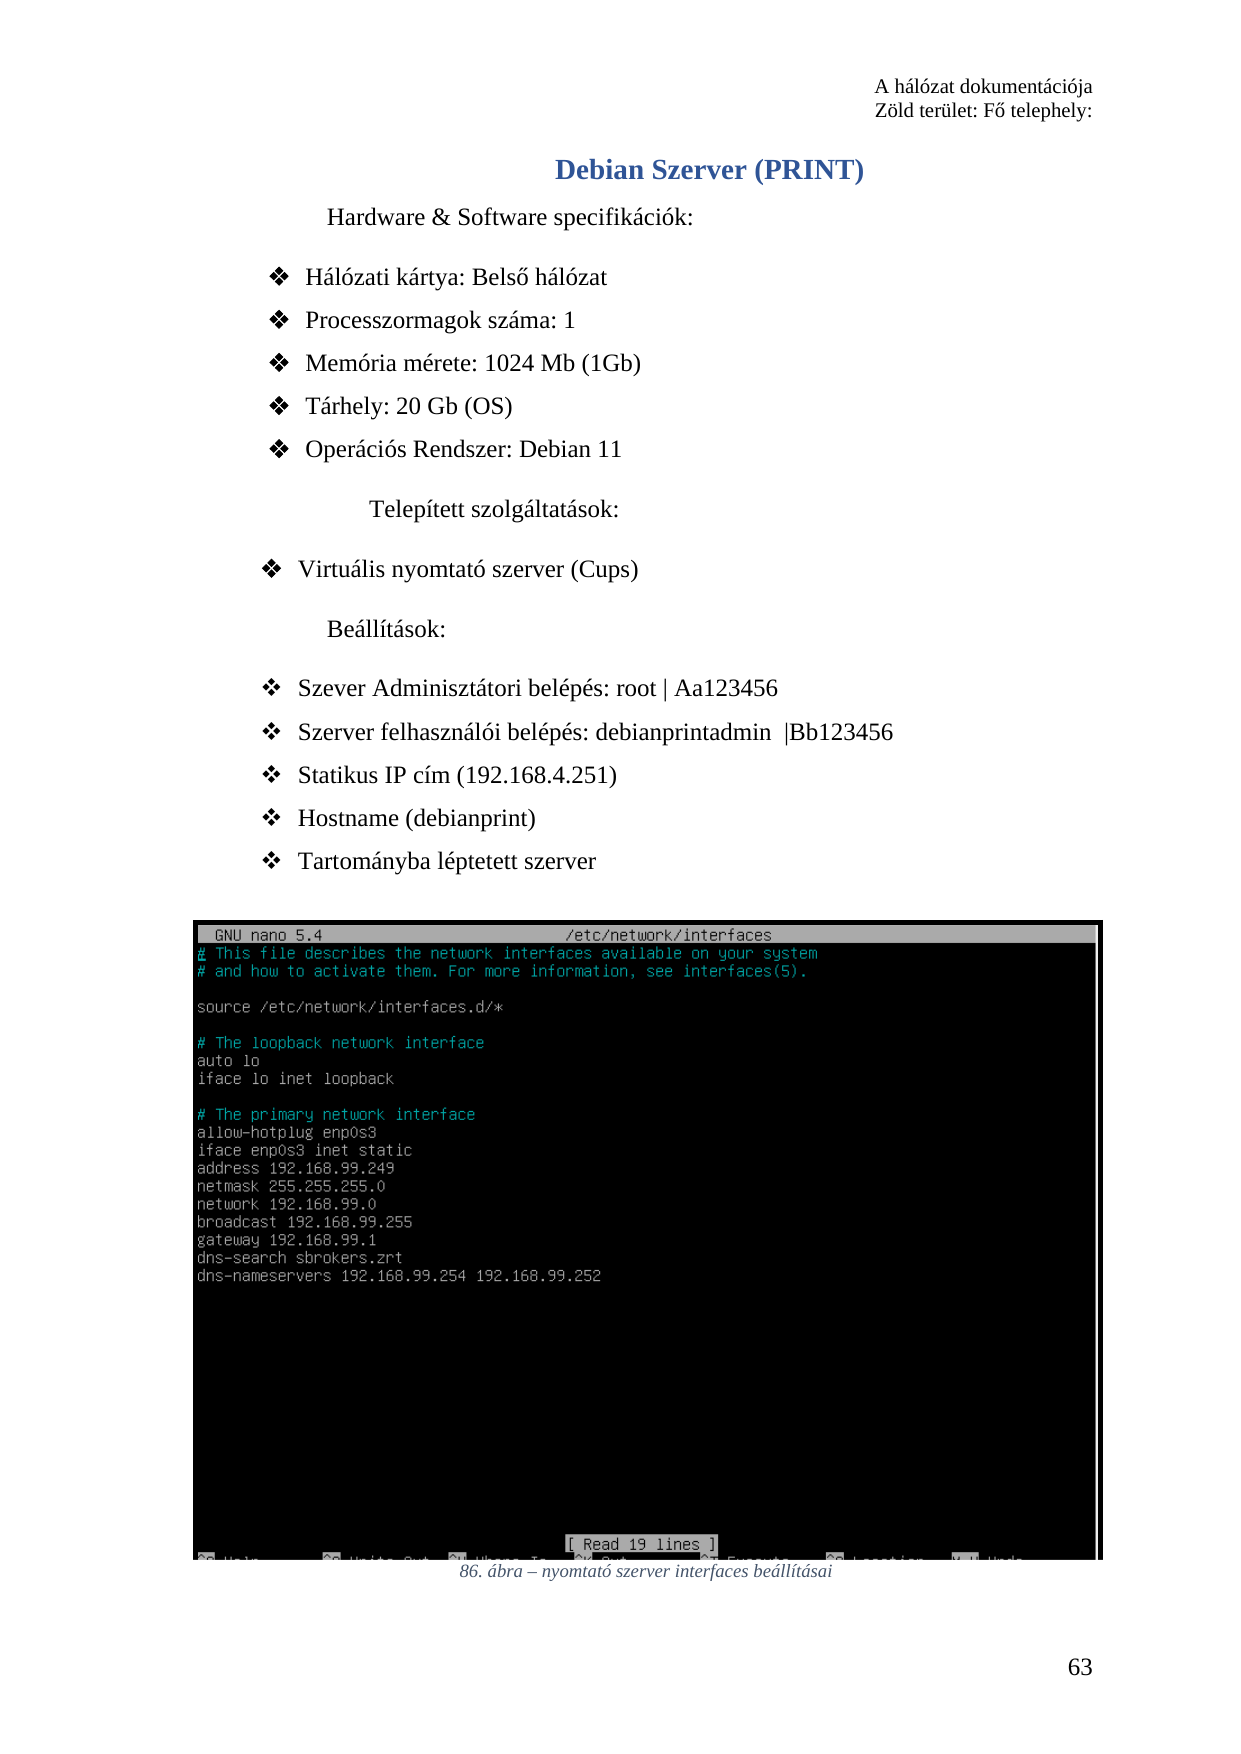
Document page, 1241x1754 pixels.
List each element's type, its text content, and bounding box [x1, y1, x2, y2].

subtitle Debian Szerver (PRINT) [268, 152, 1093, 185]
list Virtuális nyomtató szerver (Cups) [260, 554, 1093, 583]
picture [198, 925, 1098, 1559]
list Processzormagok száma: 1 [268, 305, 1093, 334]
list Hálózati kártya: Belső hálózat [268, 262, 1093, 291]
list Statikus IP cím (192.168.4.251) [260, 760, 1093, 788]
list Memória mérete: 1024 Mb (1Gb) [268, 348, 1093, 377]
text Beállítások: [268, 614, 1093, 642]
list Operációs Rendszer: Debian 11 [268, 434, 1093, 463]
list Szever Adminisztátori belépés: root | Aa123456 [260, 673, 1093, 702]
list Tartományba léptetett szerver [260, 846, 1093, 875]
list Hostname (debianprint) [260, 803, 1093, 832]
text Hardware & Software specifikációk: [268, 202, 1093, 231]
text Telepített szolgáltatások: [268, 494, 1093, 523]
list Szerver felhasználói belépés: debianprintadmin |Bb123456 [260, 717, 1093, 745]
list Tárhely: 20 Gb (OS) [268, 391, 1093, 420]
